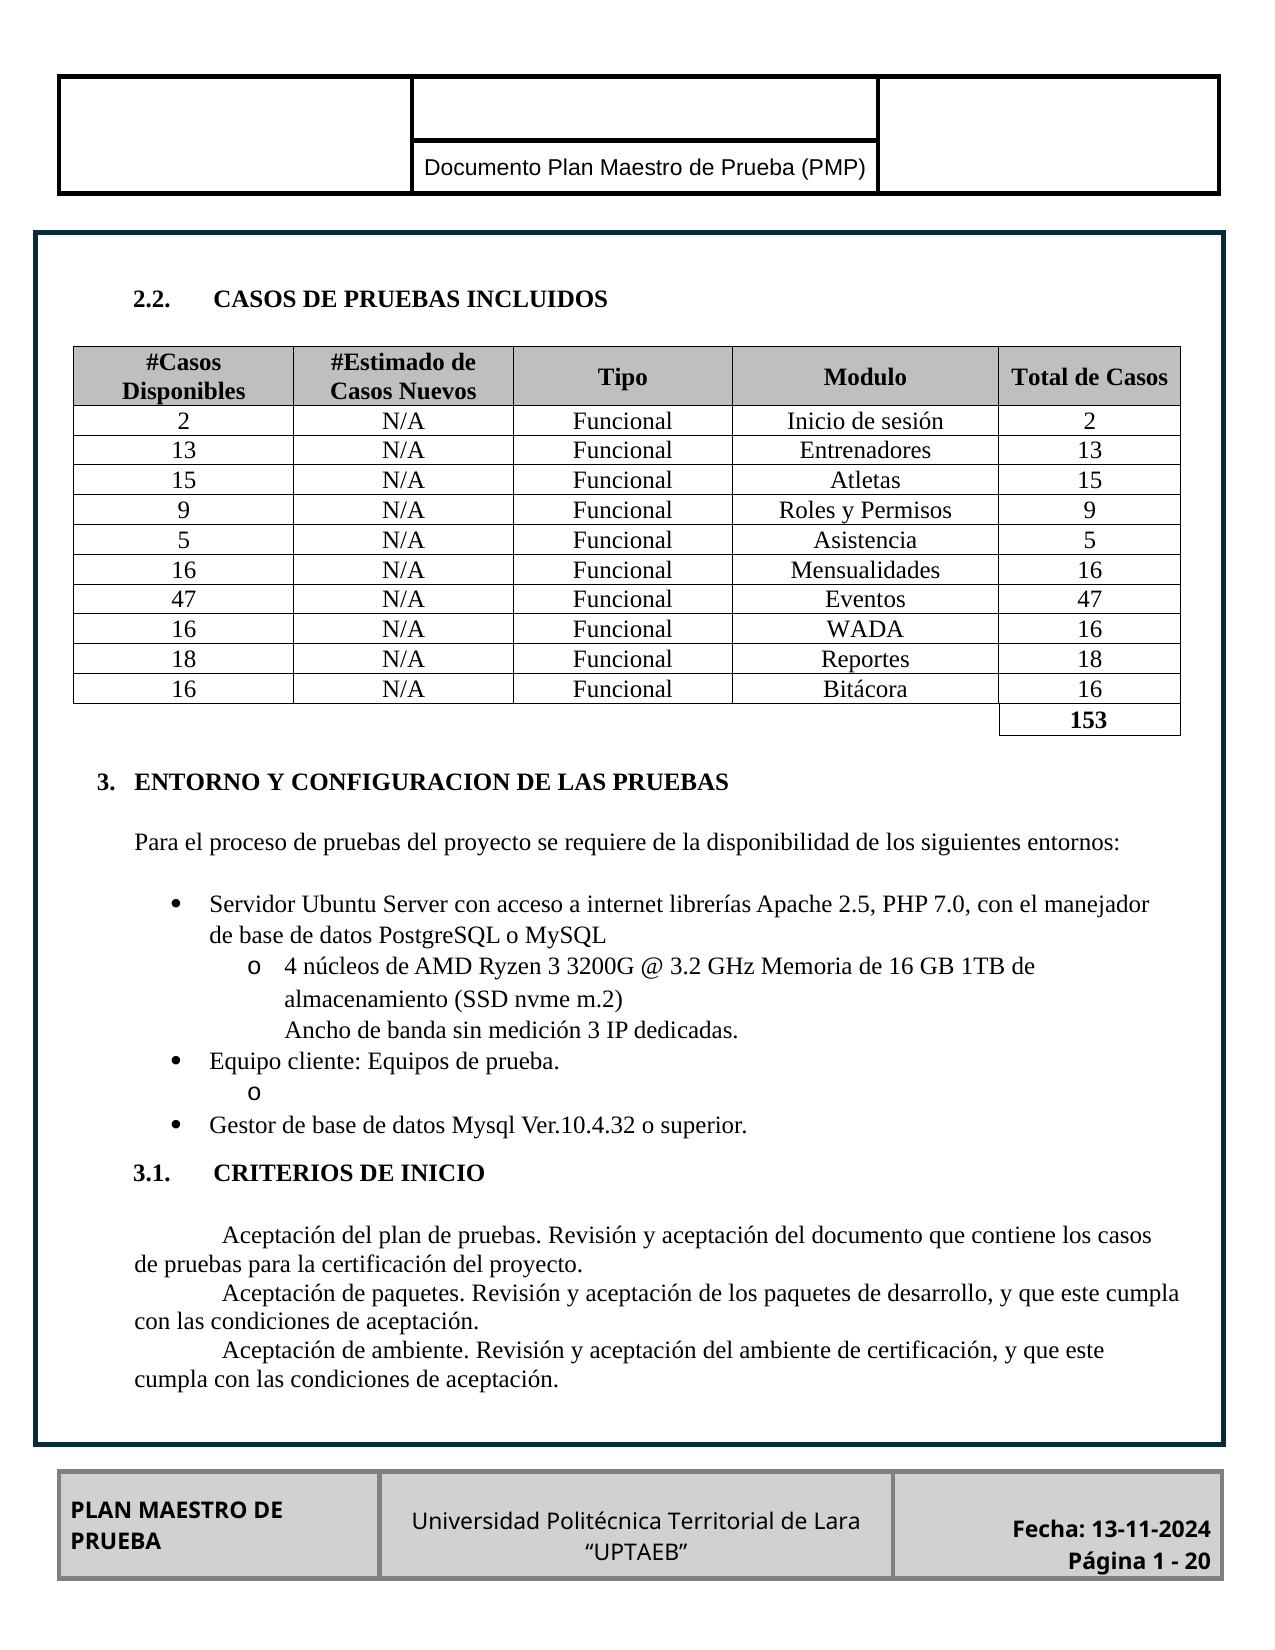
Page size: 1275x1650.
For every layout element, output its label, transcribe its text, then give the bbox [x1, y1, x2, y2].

table_cell Funcional [514, 555, 732, 583]
table_cell 16 [74, 674, 293, 703]
table_cell Roles y Permisos [733, 495, 998, 524]
list Gestor de base de datos Mysql Ver.10.4.32 o superior. [172, 1110, 1181, 1139]
table_cell N/A [294, 465, 513, 494]
table_cell Funcional [514, 674, 732, 703]
table_cell N/A [294, 614, 513, 643]
table_cell Bitácora [733, 674, 998, 703]
table_header Total de Casos [999, 347, 1180, 405]
table_cell 13 [999, 436, 1180, 464]
table_cell Inicio de sesión [733, 406, 998, 434]
table_cell 13 [74, 436, 293, 464]
table_cell 18 [999, 644, 1180, 673]
table_cell 16 [999, 674, 1180, 703]
text CRITERIOS DE INICIO [133, 1158, 1181, 1187]
table_header Modulo [733, 347, 998, 405]
table_cell Asistencia [733, 525, 998, 554]
table_header #Estimado de Casos Nuevos [294, 347, 513, 405]
table_cell N/A [294, 674, 513, 703]
table_cell Funcional [514, 585, 732, 613]
table_cell 9 [999, 495, 1180, 524]
table_cell N/A [294, 406, 513, 434]
table_cell 153 [1000, 704, 1180, 735]
list Ancho de banda sin medición 3 IP dedicadas. [284, 1015, 1181, 1044]
table_cell Funcional [514, 644, 732, 673]
table_cell Mensualidades [733, 555, 998, 583]
table_cell N/A [294, 555, 513, 583]
table_cell N/A [294, 644, 513, 673]
list Para el proceso de pruebas del proyecto se requiere de la disponibilidad de los siguientes entornos: [134, 827, 1181, 856]
table_cell WADA [733, 614, 998, 643]
table_cell 16 [999, 555, 1180, 583]
table_cell 15 [74, 465, 293, 494]
table_cell 47 [999, 585, 1180, 613]
text Aceptación de paquetes. Revisión y aceptación de los paquetes de desarrollo, y que este cumpla con las condiciones de aceptación. [134, 1278, 1181, 1335]
table_cell 5 [74, 525, 293, 554]
table_cell Reportes [733, 644, 998, 673]
table_cell 2 [74, 406, 293, 434]
list de base de datos PostgreSQL o MySQL [209, 920, 1181, 949]
table_cell N/A [294, 525, 513, 554]
text CASOS DE PRUEBAS INCLUIDOS [133, 284, 1181, 313]
table_cell 16 [999, 614, 1180, 643]
text Aceptación del plan de pruebas. Revisión y aceptación del documento que contiene los casos de pruebas para la certificación del proyecto. [134, 1220, 1181, 1278]
table_header #Casos Disponibles [74, 347, 293, 405]
table_cell N/A [294, 495, 513, 524]
table_cell Eventos [733, 585, 998, 613]
table_cell N/A [294, 436, 513, 464]
list 4 núcleos de AMD Ryzen 3 3200G @ 3.2 GHz Memoria de 16 GB 1TB de almacenamiento (SSD nvme m.2) [247, 951, 1181, 1013]
table_cell 47 [74, 585, 293, 613]
table_cell 2 [999, 406, 1180, 434]
table_cell Funcional [514, 614, 732, 643]
table_cell Entrenadores [733, 436, 998, 464]
table_cell 16 [74, 555, 293, 583]
table_cell Funcional [514, 406, 732, 434]
table_cell 5 [999, 525, 1180, 554]
table_cell 9 [74, 495, 293, 524]
text Aceptación de ambiente. Revisión y aceptación del ambiente de certificación, y que este cumpla con las condiciones de aceptación. [134, 1335, 1181, 1393]
table_cell 15 [999, 465, 1180, 494]
table_cell Funcional [514, 465, 732, 494]
table_cell 16 [74, 614, 293, 643]
list Equipo cliente: Equipos de prueba. [172, 1046, 1181, 1075]
table_cell 18 [74, 644, 293, 673]
table_cell Funcional [514, 525, 732, 554]
table_cell Funcional [514, 495, 732, 524]
table_cell Funcional [514, 436, 732, 464]
table_header Tipo [514, 347, 732, 405]
table_cell Atletas [733, 465, 998, 494]
table_cell N/A [294, 585, 513, 613]
list Servidor Ubuntu Server con acceso a internet librerías Apache 2.5, PHP 7.0, con el manejador [172, 889, 1181, 918]
text ENTORNO Y CONFIGURACION DE LAS PRUEBAS [97, 767, 1181, 796]
